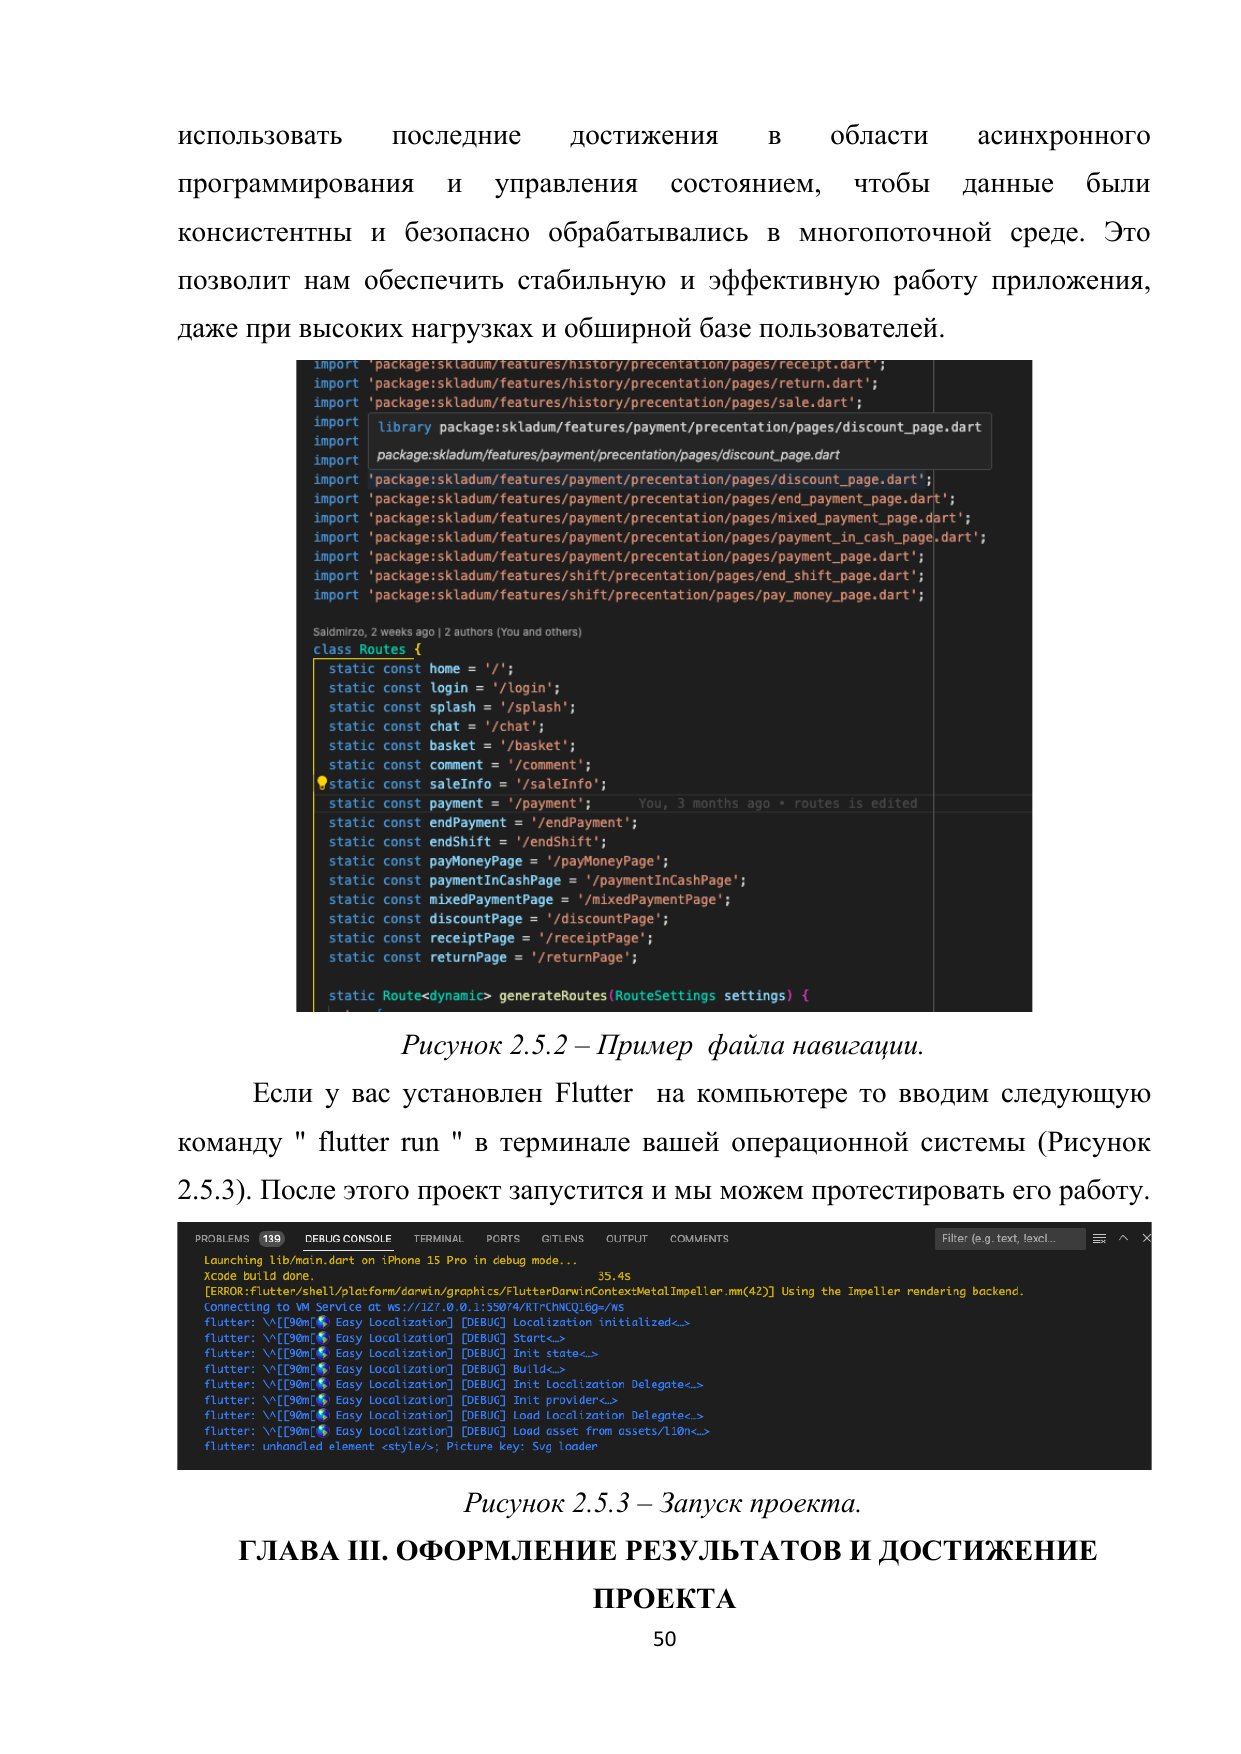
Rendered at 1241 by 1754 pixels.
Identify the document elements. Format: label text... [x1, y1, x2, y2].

text Если у вас установлен Flutter на компьютере то вводим следующую команду " flutter run " в терминале вашей операционной системы (Рисунок 2.5.3). После этого проект запустится и мы можем протестировать его работу. [177, 1077, 1152, 1206]
picture [177, 1222, 1152, 1470]
text Рисунок 2.5.2 – Пример файла навигации. [177, 1028, 1152, 1061]
text ГЛАВА III. ОФОРМЛЕНИЕ РЕЗУЛЬТАТОВ И ДОСТИЖЕНИЕ ПРОЕКТА [177, 1534, 1152, 1615]
text Рисунок 2.5.3 – Запуск проекта. [177, 1486, 1152, 1518]
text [177, 118, 1152, 344]
picture [296, 360, 1033, 1012]
